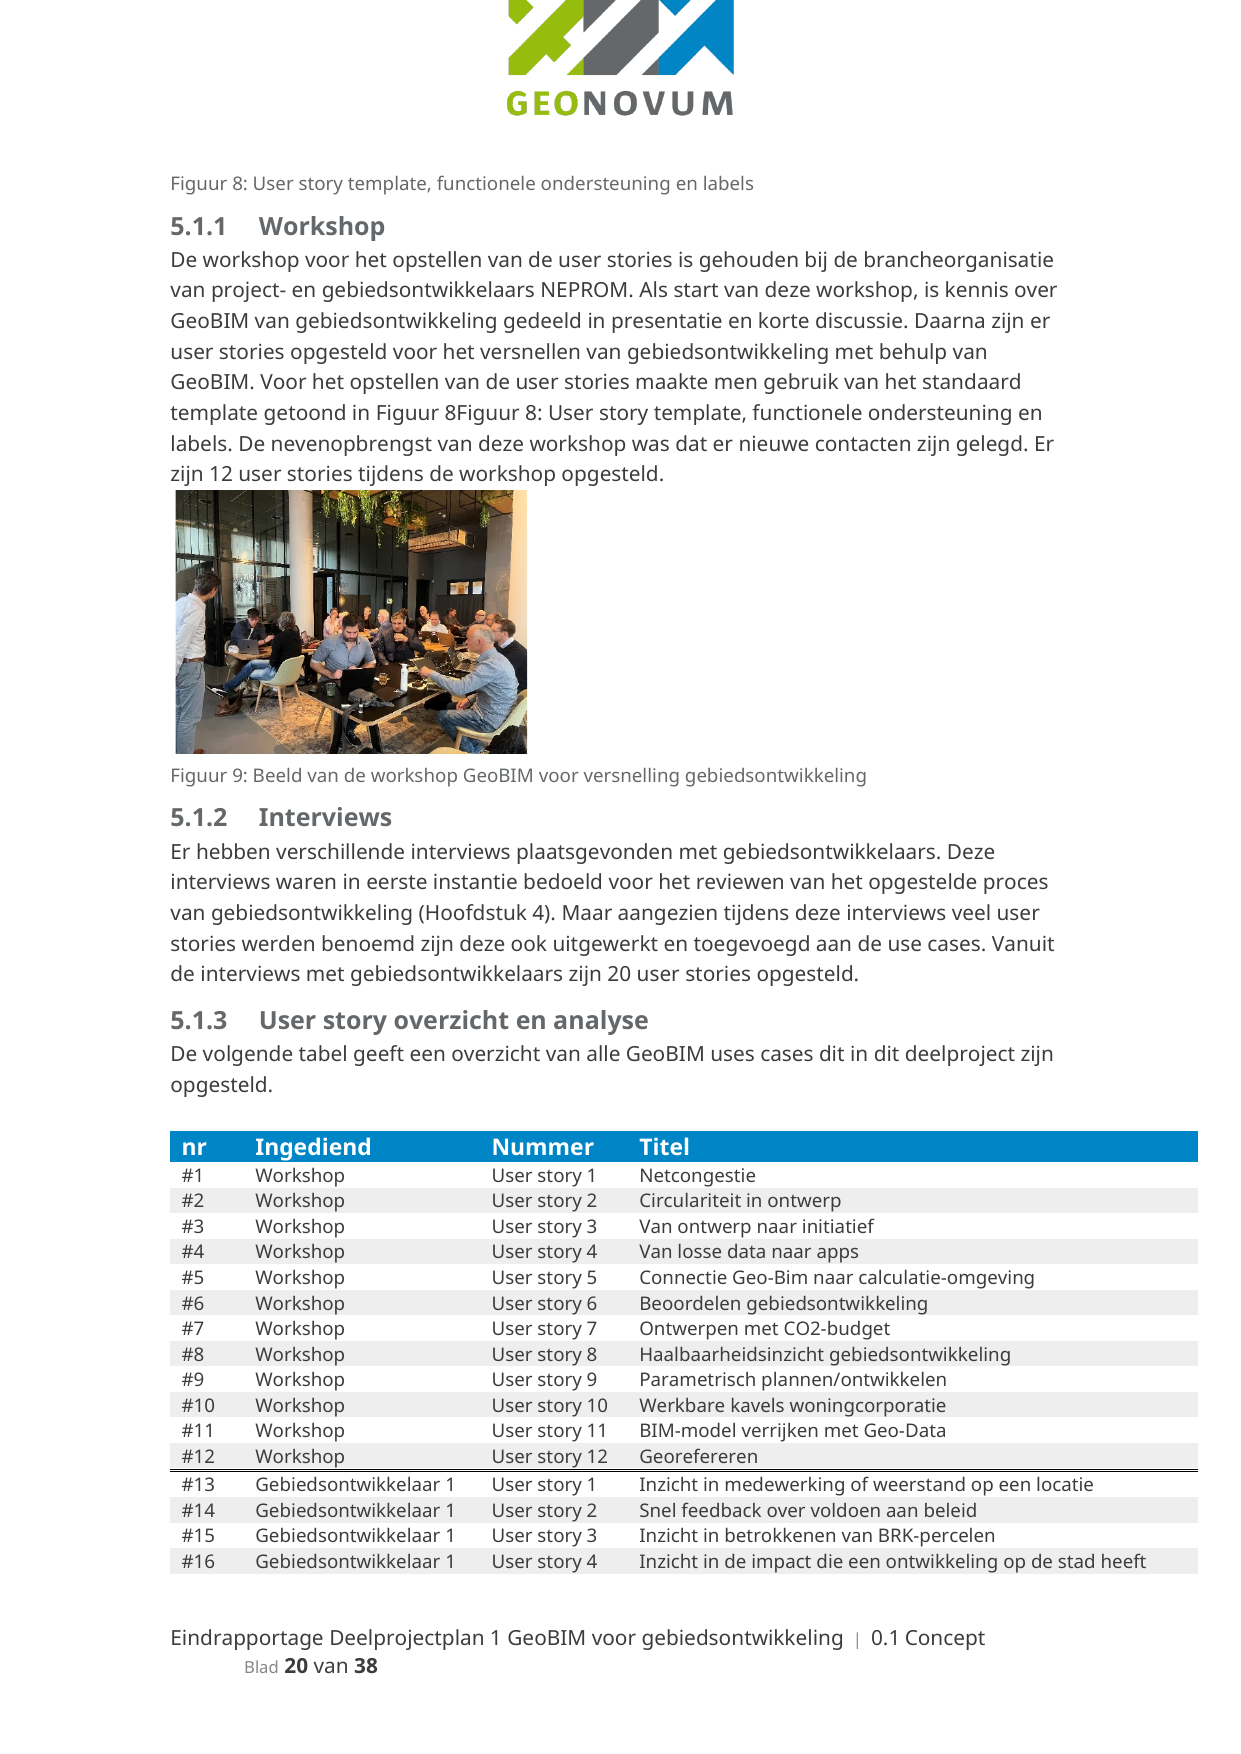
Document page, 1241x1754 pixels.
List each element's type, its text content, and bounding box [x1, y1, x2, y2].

table_cell User story 9 [480, 1366, 628, 1392]
table_cell Workshop [244, 1239, 480, 1264]
table_cell Connectie Geo-Bim naar calculatie-omgeving [628, 1264, 1198, 1290]
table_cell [244, 1548, 480, 1574]
table_cell Inzicht in betrokkenen van BRK-percelen [628, 1523, 1198, 1548]
table_cell User story 1 [480, 1162, 628, 1188]
table_cell Snel feedback over voldoen aan beleid [628, 1497, 1198, 1523]
picture [505, 0, 736, 118]
text De workshop voor het opstellen van de user stories is gehouden bij de brancheorganisatie van project- en gebiedsontwikkelaars NEPROM. Als start van deze workshop, is kennis over GeoBIM van gebiedsontwikkeling gedeeld in presentatie en korte discussie. Daarna zijn er user stories opgesteld voor het versnellen van gebiedsontwikkeling met behulp van GeoBIM. Voor het opstellen van de user stories maakte men gebruik van het standaard template getoond in Figuur 8Figuur 8: User story template, functionele ondersteuning en labels. De nevenopbrengst van deze workshop was dat er nieuwe contacten zijn gelegd. Er zijn 12 user stories tijdens de workshop opgesteld. [170, 245, 1070, 488]
subtitle Workshop [170, 208, 1070, 242]
table_cell Workshop [244, 1162, 480, 1188]
table_cell User story 3 [480, 1523, 628, 1548]
table_cell #14 [170, 1497, 244, 1523]
table_cell Circulariteit in ontwerp [628, 1188, 1198, 1213]
table_cell Workshop [244, 1341, 480, 1366]
table_cell Workshop [244, 1315, 480, 1341]
table_cell User story 4 [480, 1548, 628, 1574]
table_cell User story 1 [480, 1472, 628, 1497]
table_cell Parametrisch plannen/ontwikkelen [628, 1366, 1198, 1392]
table_cell Ontwerpen met CO2-budget [628, 1315, 1198, 1341]
table_cell User story 3 [480, 1213, 628, 1239]
picture [175, 490, 528, 754]
table_cell #7 [170, 1315, 244, 1341]
table_cell Workshop [244, 1188, 480, 1213]
table_header nr [170, 1131, 244, 1162]
table_cell User story 5 [480, 1264, 628, 1290]
table_cell Inzicht in medewerking of weerstand op een locatie [628, 1472, 1198, 1497]
table_header Nummer [480, 1131, 628, 1162]
subtitle Interviews [170, 800, 1070, 834]
table_cell User story 2 [480, 1497, 628, 1523]
table_cell Werkbare kavels woningcorporatie [628, 1392, 1198, 1417]
table_header Titel [628, 1131, 1198, 1162]
table_cell User story 4 [480, 1239, 628, 1264]
table_cell #13 [170, 1472, 244, 1497]
table_cell Haalbaarheidsinzicht gebiedsontwikkeling [628, 1341, 1198, 1366]
table_header Ingediend [244, 1131, 480, 1162]
table_cell User story 7 [480, 1315, 628, 1341]
table_cell #6 [170, 1290, 244, 1315]
table_cell #1 [170, 1162, 244, 1188]
table_cell Workshop [244, 1264, 480, 1290]
table_cell Workshop [244, 1290, 480, 1315]
table_cell #12 [170, 1443, 244, 1468]
text Er hebben verschillende interviews plaatsgevonden met gebiedsontwikkelaars. Deze interviews waren in eerste instantie bedoeld voor het reviewen van het opgestelde proces van gebiedsontwikkeling (Hoofdstuk 4). Maar aangezien tijdens deze interviews veel user stories werden benoemd zijn deze ook uitgewerkt en toegevoegd aan de use cases. Vanuit de interviews met gebiedsontwikkelaars zijn 20 user stories opgesteld. [170, 837, 1070, 988]
table_cell BIM-model verrijken met Geo-Data [628, 1418, 1198, 1443]
text Figuur 8: User story template, functionele ondersteuning en labels [170, 170, 1070, 196]
table_cell Gebiedsontwikkelaar 1 [244, 1523, 480, 1548]
table_cell #3 [170, 1213, 244, 1239]
table_cell Beoordelen gebiedsontwikkeling [628, 1290, 1198, 1315]
table_cell User story 12 [480, 1443, 628, 1468]
table_cell #11 [170, 1418, 244, 1443]
table_cell User story 6 [480, 1290, 628, 1315]
table_cell #9 [170, 1366, 244, 1392]
table_cell Van losse data naar apps [628, 1239, 1198, 1264]
table_cell User story 8 [480, 1341, 628, 1366]
table_cell Georefereren [628, 1443, 1198, 1468]
table_cell Workshop [244, 1418, 480, 1443]
table_cell Inzicht in de impact die een ontwikkeling op de stad heeft [628, 1548, 1198, 1574]
table_cell Workshop [244, 1443, 480, 1468]
table_cell #4 [170, 1239, 244, 1264]
table_cell User story 2 [480, 1188, 628, 1213]
table_cell User story 11 [480, 1418, 628, 1443]
table_cell #8 [170, 1341, 244, 1366]
text De volgende tabel geeft een overzicht van alle GeoBIM uses cases dit in dit deelproject zijn opgesteld. [170, 1039, 1070, 1098]
table_cell #10 [170, 1392, 244, 1417]
subtitle User story overzicht en analyse [170, 1002, 1070, 1036]
table_cell #16 [170, 1548, 244, 1574]
text Figuur 9: Beeld van de workshop GeoBIM voor versnelling gebiedsontwikkeling [170, 762, 1070, 787]
table_cell Gebiedsontwikkelaar 1 [244, 1472, 480, 1497]
table_cell #2 [170, 1188, 244, 1213]
table_cell Gebiedsontwikkelaar 1 [244, 1497, 480, 1523]
table_cell Workshop [244, 1213, 480, 1239]
table_cell Van ontwerp naar initiatief [628, 1213, 1198, 1239]
table_cell Workshop [244, 1392, 480, 1417]
table_cell Workshop [244, 1366, 480, 1392]
table_cell User story 10 [480, 1392, 628, 1417]
table_cell #15 [170, 1523, 244, 1548]
table_cell #5 [170, 1264, 244, 1290]
table_cell Netcongestie [628, 1162, 1198, 1188]
